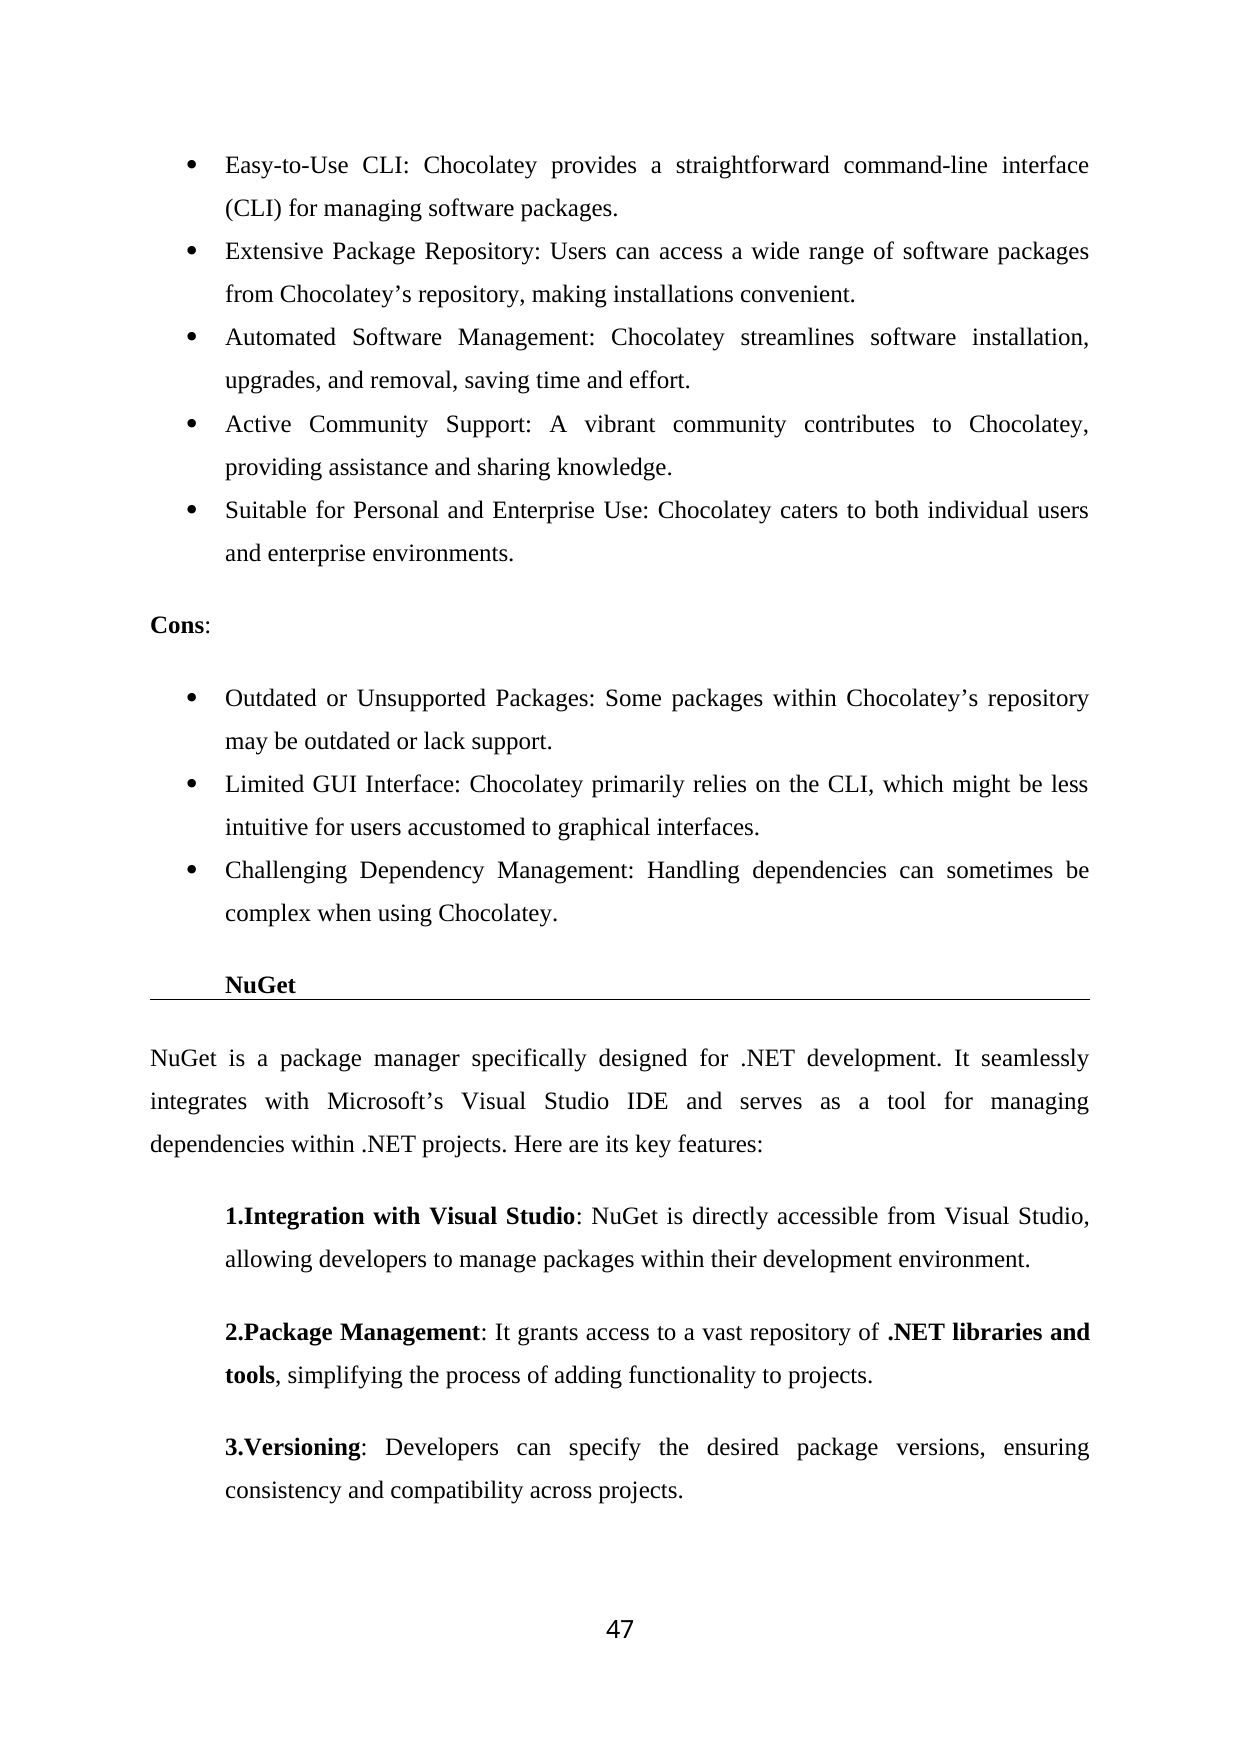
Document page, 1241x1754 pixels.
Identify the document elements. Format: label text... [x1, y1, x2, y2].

list Automated Software Management: Chocolatey streamlines software installation, upgrades, and removal, saving time and effort. [187, 322, 1090, 394]
text 3.Versioning: Developers can specify the desired package versions, ensuring consistency and compatibility across projects. [225, 1432, 1090, 1504]
list Easy-to-Use CLI: Chocolatey provides a straightforward command-line interface (CLI) for managing software packages. [187, 150, 1090, 222]
text 2.Package Management: It grants access to a vast repository of .NET libraries and tools, simplifying the process of adding functionality to projects. [225, 1317, 1090, 1389]
list Suitable for Personal and Enterprise Use: Chocolatey caters to both individual users and enterprise environments. [187, 495, 1090, 567]
text NuGet [225, 971, 1090, 999]
list Active Community Support: A vibrant community contributes to Chocolatey, providing assistance and sharing knowledge. [187, 409, 1090, 481]
text Cons: [150, 610, 1090, 639]
list Limited GUI Interface: Chocolatey primarily relies on the CLI, which might be less intuitive for users accustomed to graphical interfaces. [187, 769, 1090, 841]
list Challenging Dependency Management: Handling dependencies can sometimes be complex when using Chocolatey. [187, 855, 1090, 927]
list Outdated or Unsupported Packages: Some packages within Chocolatey’s repository may be outdated or lack support. [187, 683, 1090, 754]
text NuGet is a package manager specifically designed for .NET development. It seamlessly integrates with Microsoft’s Visual Studio IDE and serves as a tool for managing dependencies within .NET projects. Here are its key features: [150, 1043, 1090, 1158]
text 1.Integration with Visual Studio: NuGet is directly accessible from Visual Studio, allowing developers to manage packages within their development environment. [225, 1201, 1090, 1273]
list Extensive Package Repository: Users can access a wide range of software packages from Chocolatey’s repository, making installations convenient. [187, 236, 1090, 308]
